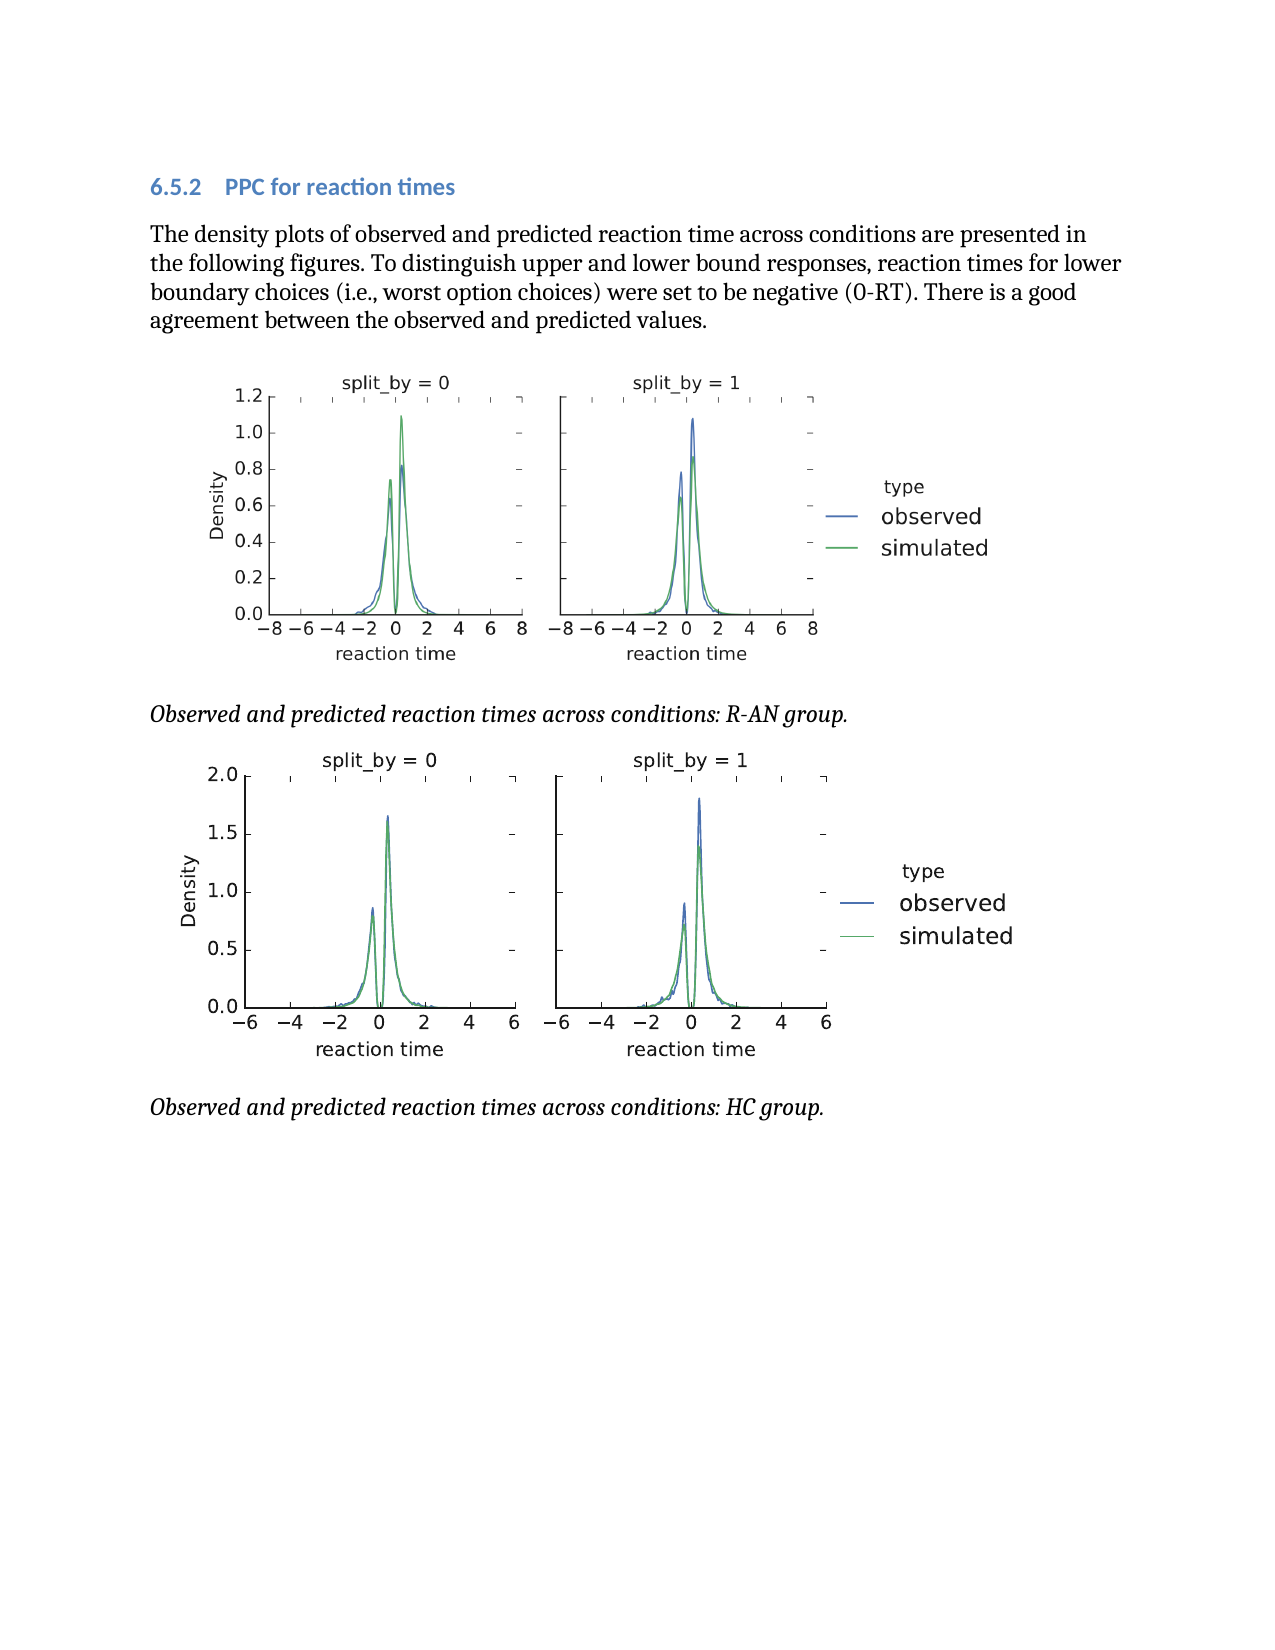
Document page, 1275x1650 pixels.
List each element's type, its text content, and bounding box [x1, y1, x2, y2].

text Observed and predicted reaction times across conditions: HC group. [150, 1093, 1125, 1121]
text The density plots of observed and predicted reaction time across conditions are presented in the following figures. To distinguish upper and lower bound responses, reaction times for lower boundary choices (i.e., worst option choices) were set to be negative (0-RT). There is a good agreement between the observed and predicted values. [150, 220, 1125, 335]
text Observed and predicted reaction times across conditions: R-AN group. [150, 699, 1125, 728]
subtitle 6.5.2 PPC for reaction times [150, 171, 1125, 201]
